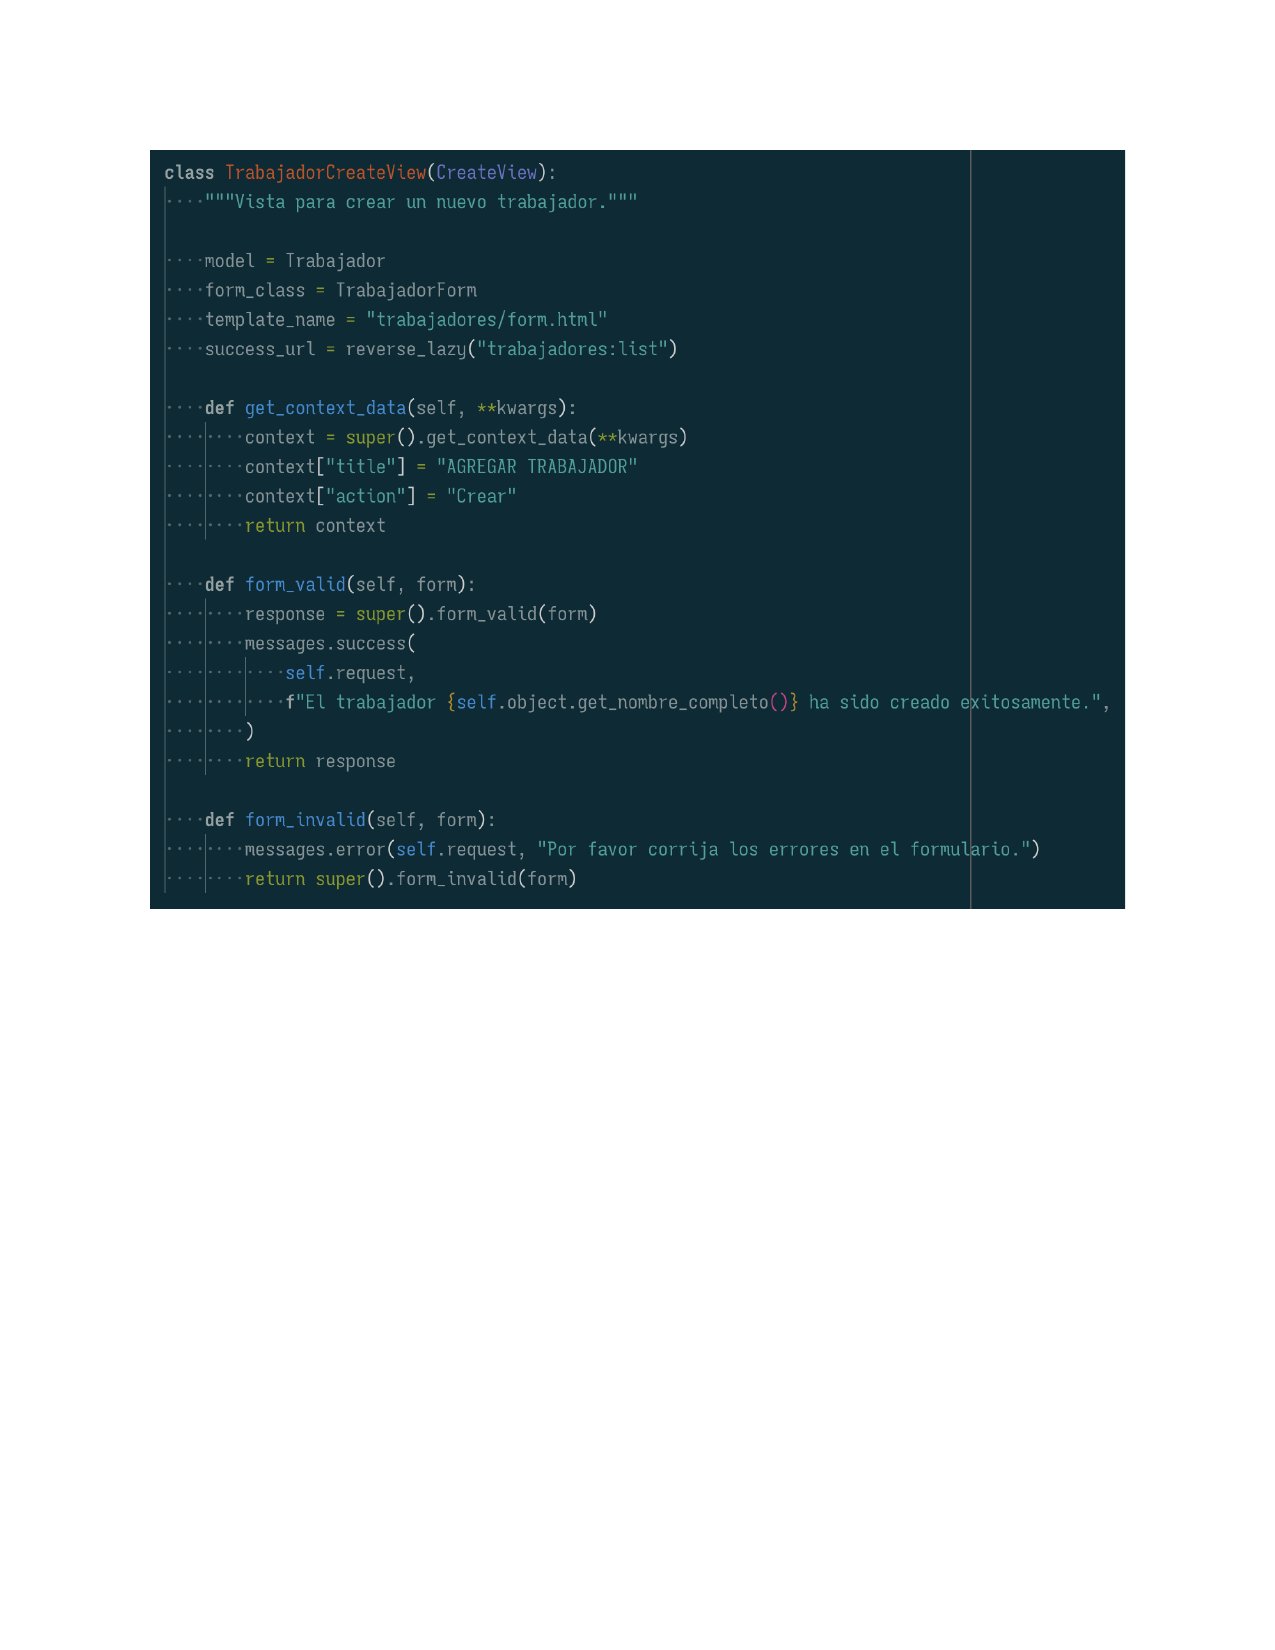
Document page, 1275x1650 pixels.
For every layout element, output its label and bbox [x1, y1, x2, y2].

picture [150, 150, 1125, 909]
